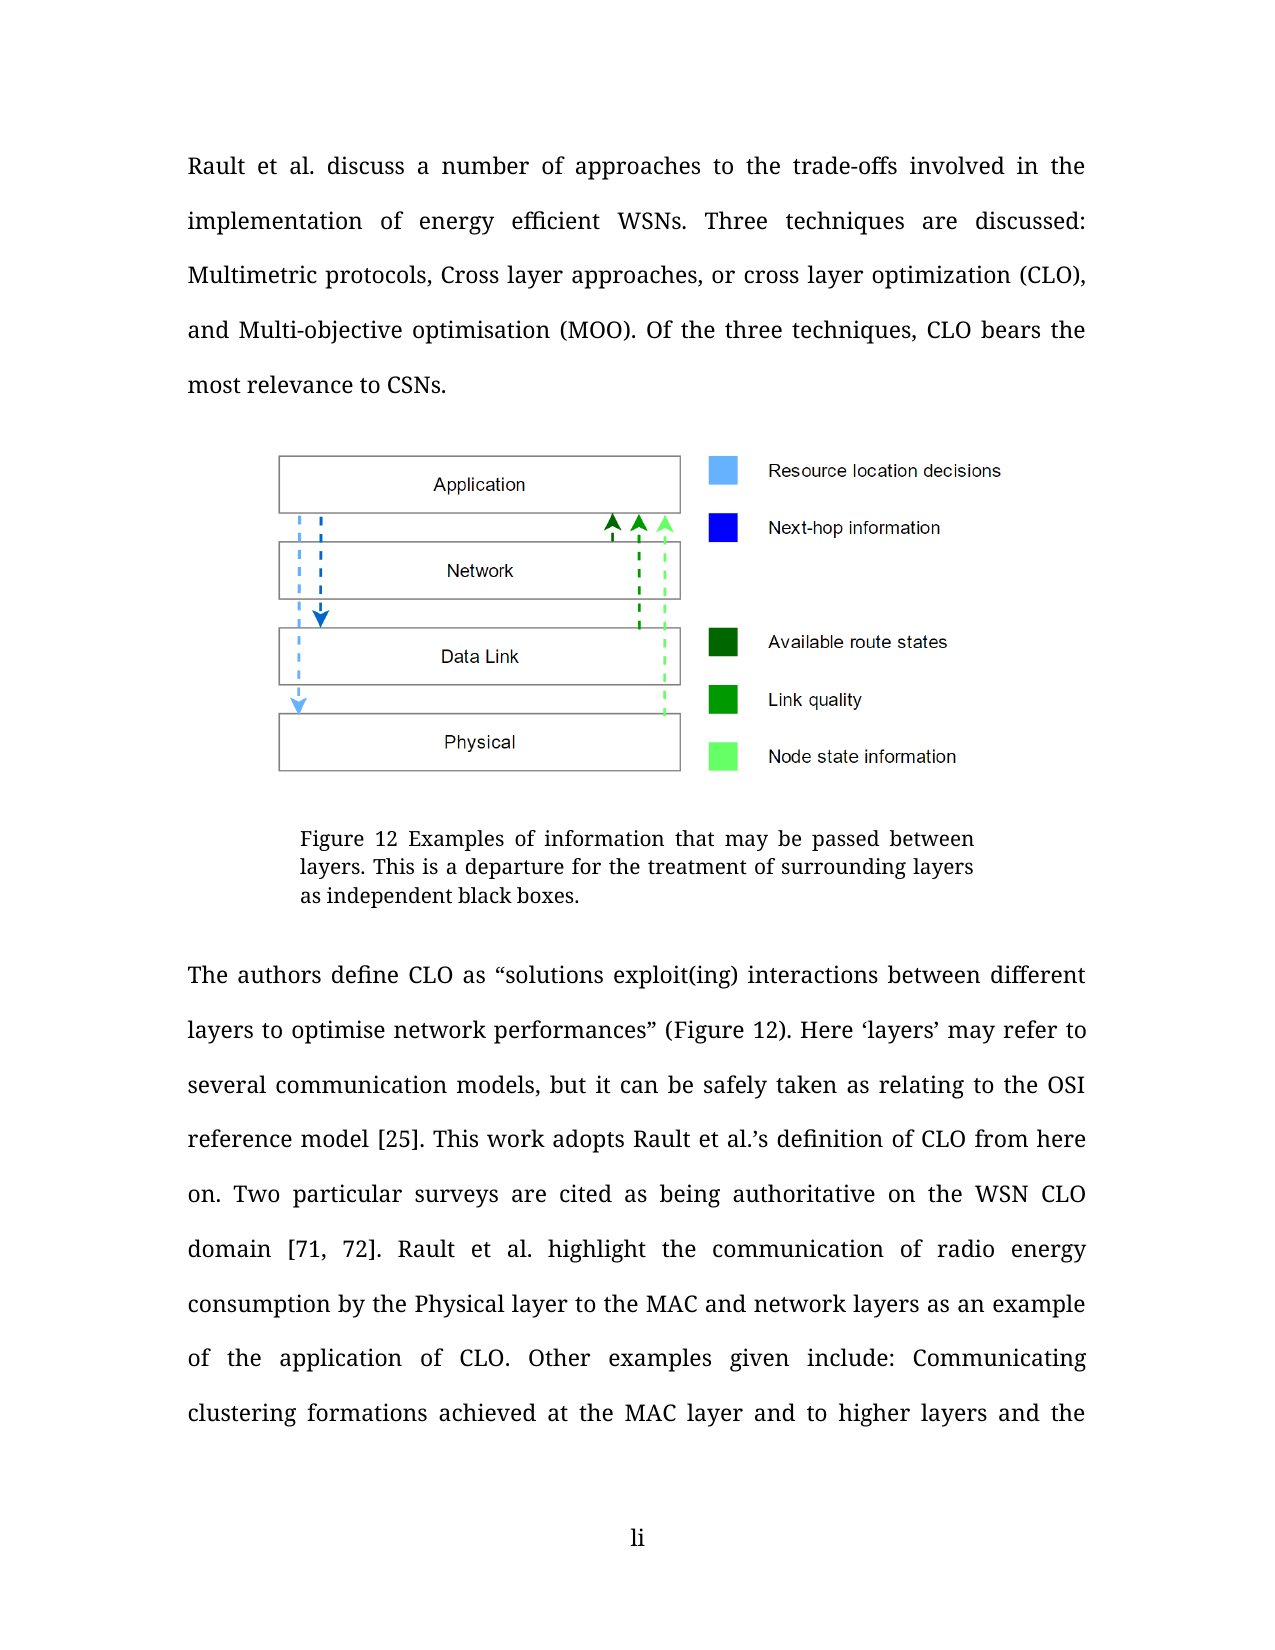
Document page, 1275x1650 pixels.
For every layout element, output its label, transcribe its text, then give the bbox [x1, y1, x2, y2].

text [187, 959, 1087, 1428]
picture [265, 440, 1010, 784]
text Rault et al. discuss a number of approaches to the trade-offs involved in the implementation of energy efficient WSNs. Three techniques are discussed: Multimetric protocols, Cross layer approaches, or cross layer optimization (CLO), and Multi-objective optimisation (MOO). Of the three techniques, CLO bears the most relevance to CSNs. [187, 150, 1087, 400]
text Figure 12 Examples of information that may be passed between layers. This is a departure for the treatment of surrounding layers as independent black boxes. [300, 824, 975, 909]
